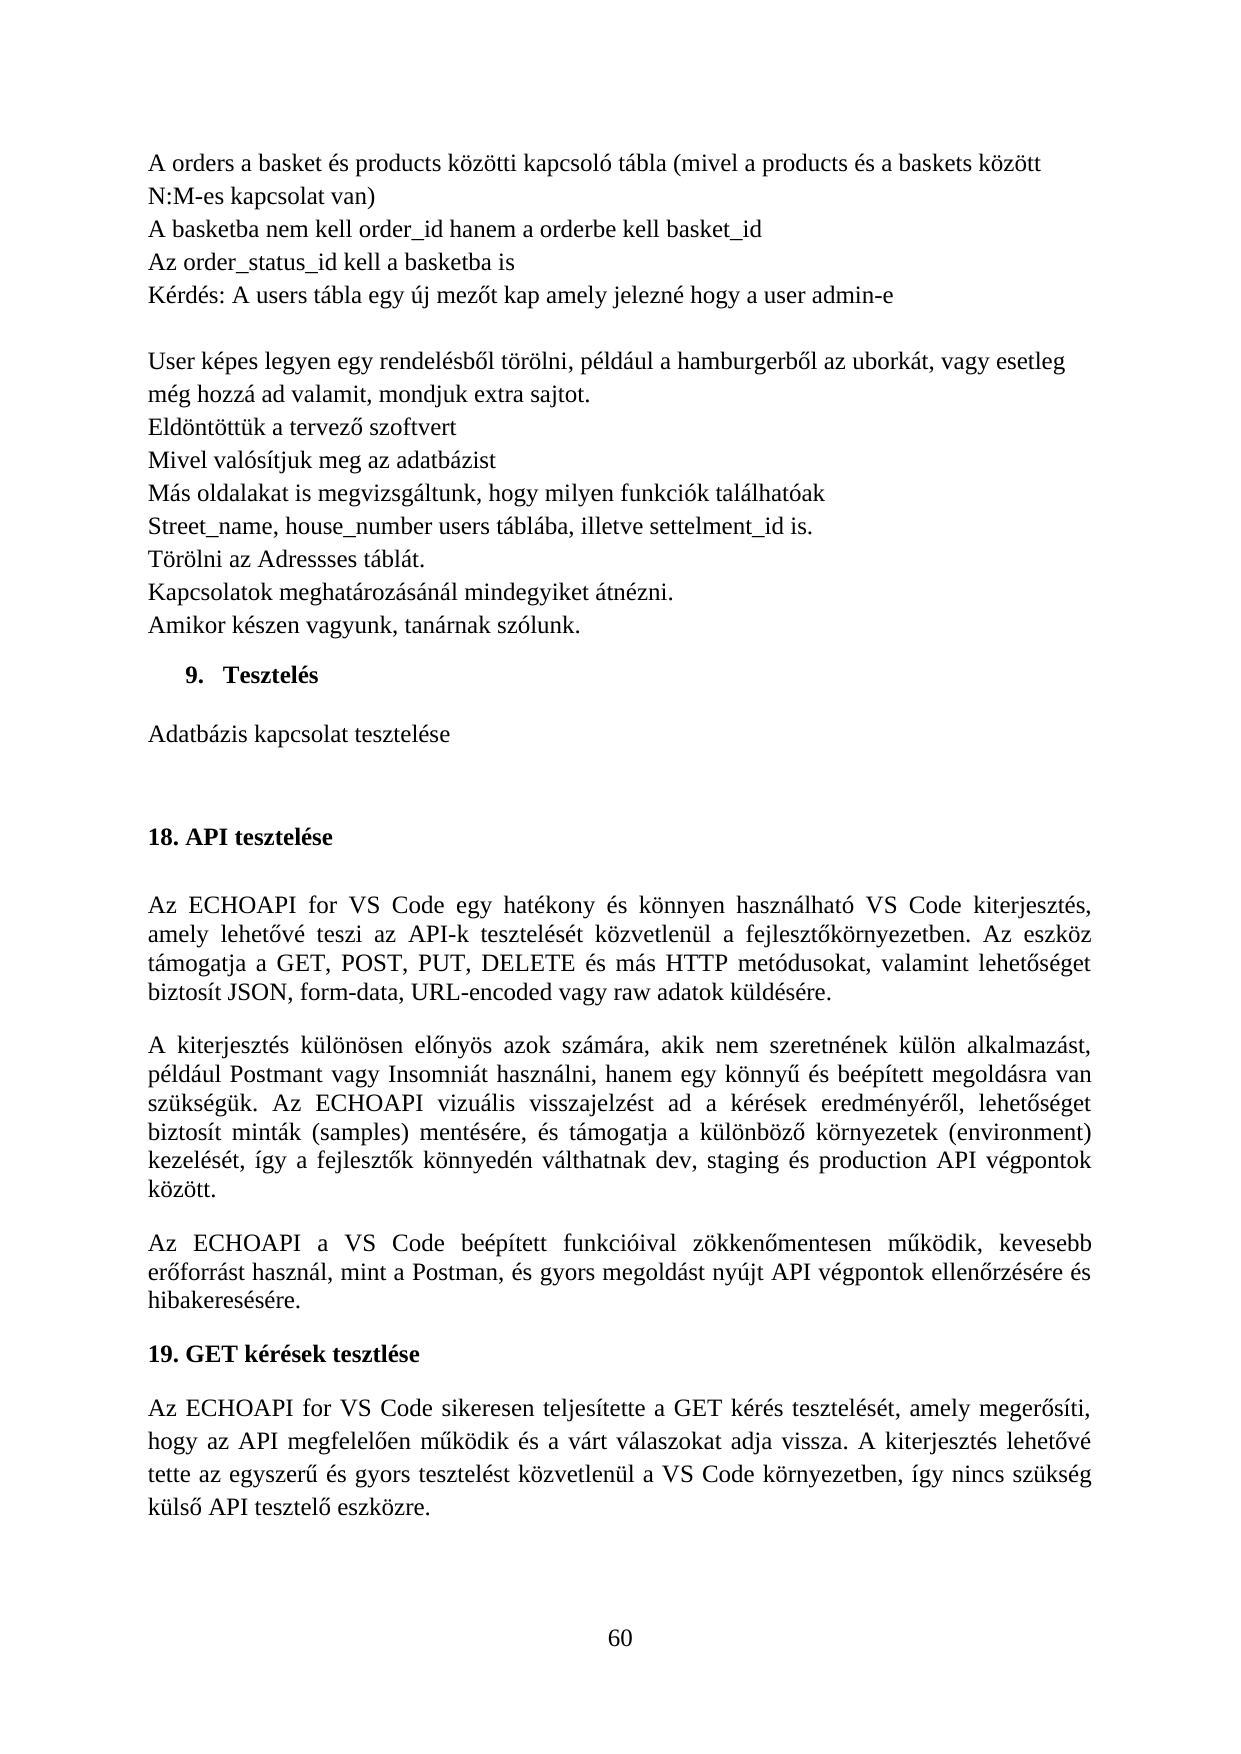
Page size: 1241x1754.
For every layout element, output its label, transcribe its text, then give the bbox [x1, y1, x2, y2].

text Eldöntöttük a tervező szoftvert [148, 412, 1092, 441]
text Az ECHOAPI for VS Code egy hatékony és könnyen használható VS Code kiterjesztés, amely lehetővé teszi az API-k tesztelését közvetlenül a fejlesztőkörnyezetben. Az eszköz támogatja a GET, POST, PUT, DELETE és más HTTP metódusokat, valamint lehetőséget biztosít JSON, form-data, URL-encoded vagy raw adatok küldésére. [148, 891, 1092, 1006]
text Street_name, house_number users táblába, illetve settelment_id is. [148, 511, 1092, 540]
text Adatbázis kapcsolat tesztelése [148, 719, 1092, 748]
text Más oldalakat is megvizsgáltunk, hogy milyen funkciók találhatóak [148, 478, 1092, 507]
subtitle API tesztelése [148, 822, 1092, 851]
text Az order_status_id kell a basketba is [148, 247, 1092, 276]
text User képes legyen egy rendelésből törölni, például a hamburgerből az uborkát, vagy esetleg még hozzá ad valamit, mondjuk extra sajtot. [148, 346, 1092, 408]
text Kérdés: A users tábla egy új mezőt kap amely jelezné hogy a user admin-e [148, 280, 1092, 308]
text Amikor készen vagyunk, tanárnak szólunk. [148, 610, 1092, 639]
text Kapcsolatok meghatározásánál mindegyiket átnézni. [148, 577, 1092, 606]
text A kiterjesztés különösen előnyös azok számára, akik nem szeretnének külön alkalmazást, például Postmant vagy Insomniát használni, hanem egy könnyű és beépített megoldásra van szükségük. Az ECHOAPI vizuális visszajelzést ad a kérések eredményéről, lehetőséget biztosít minták (samples) mentésére, és támogatja a különböző környezetek (environment) kezelését, így a fejlesztők könnyedén válthatnak dev, staging és production API végpontok között. [148, 1031, 1092, 1203]
text Mivel valósítjuk meg az adatbázist [148, 445, 1092, 474]
text A orders a basket és products közötti kapcsoló tábla (mivel a products és a baskets között N:M-es kapcsolat van) [148, 148, 1092, 209]
text Törölni az Adressses táblát. [148, 544, 1092, 573]
text Az ECHOAPI for VS Code sikeresen teljesítette a GET kérés tesztelését, amely megerősíti, hogy az API megfelelően működik és a várt válaszokat adja vissza. A kiterjesztés lehetővé tette az egyszerű és gyors tesztelést közvetlenül a VS Code környezetben, így nincs szükség külső API tesztelő eszközre. [148, 1393, 1092, 1521]
subtitle Tesztelés [185, 660, 1092, 688]
text Az ECHOAPI a VS Code beépített funkcióival zökkenőmentesen működik, kevesebb erőforrást használ, mint a Postman, és gyors megoldást nyújt API végpontok ellenőrzésére és hibakeresésére. [148, 1228, 1092, 1314]
subtitle GET kérések tesztlése [148, 1339, 1092, 1368]
text A basketba nem kell order_id hanem a orderbe kell basket_id [148, 214, 1092, 242]
